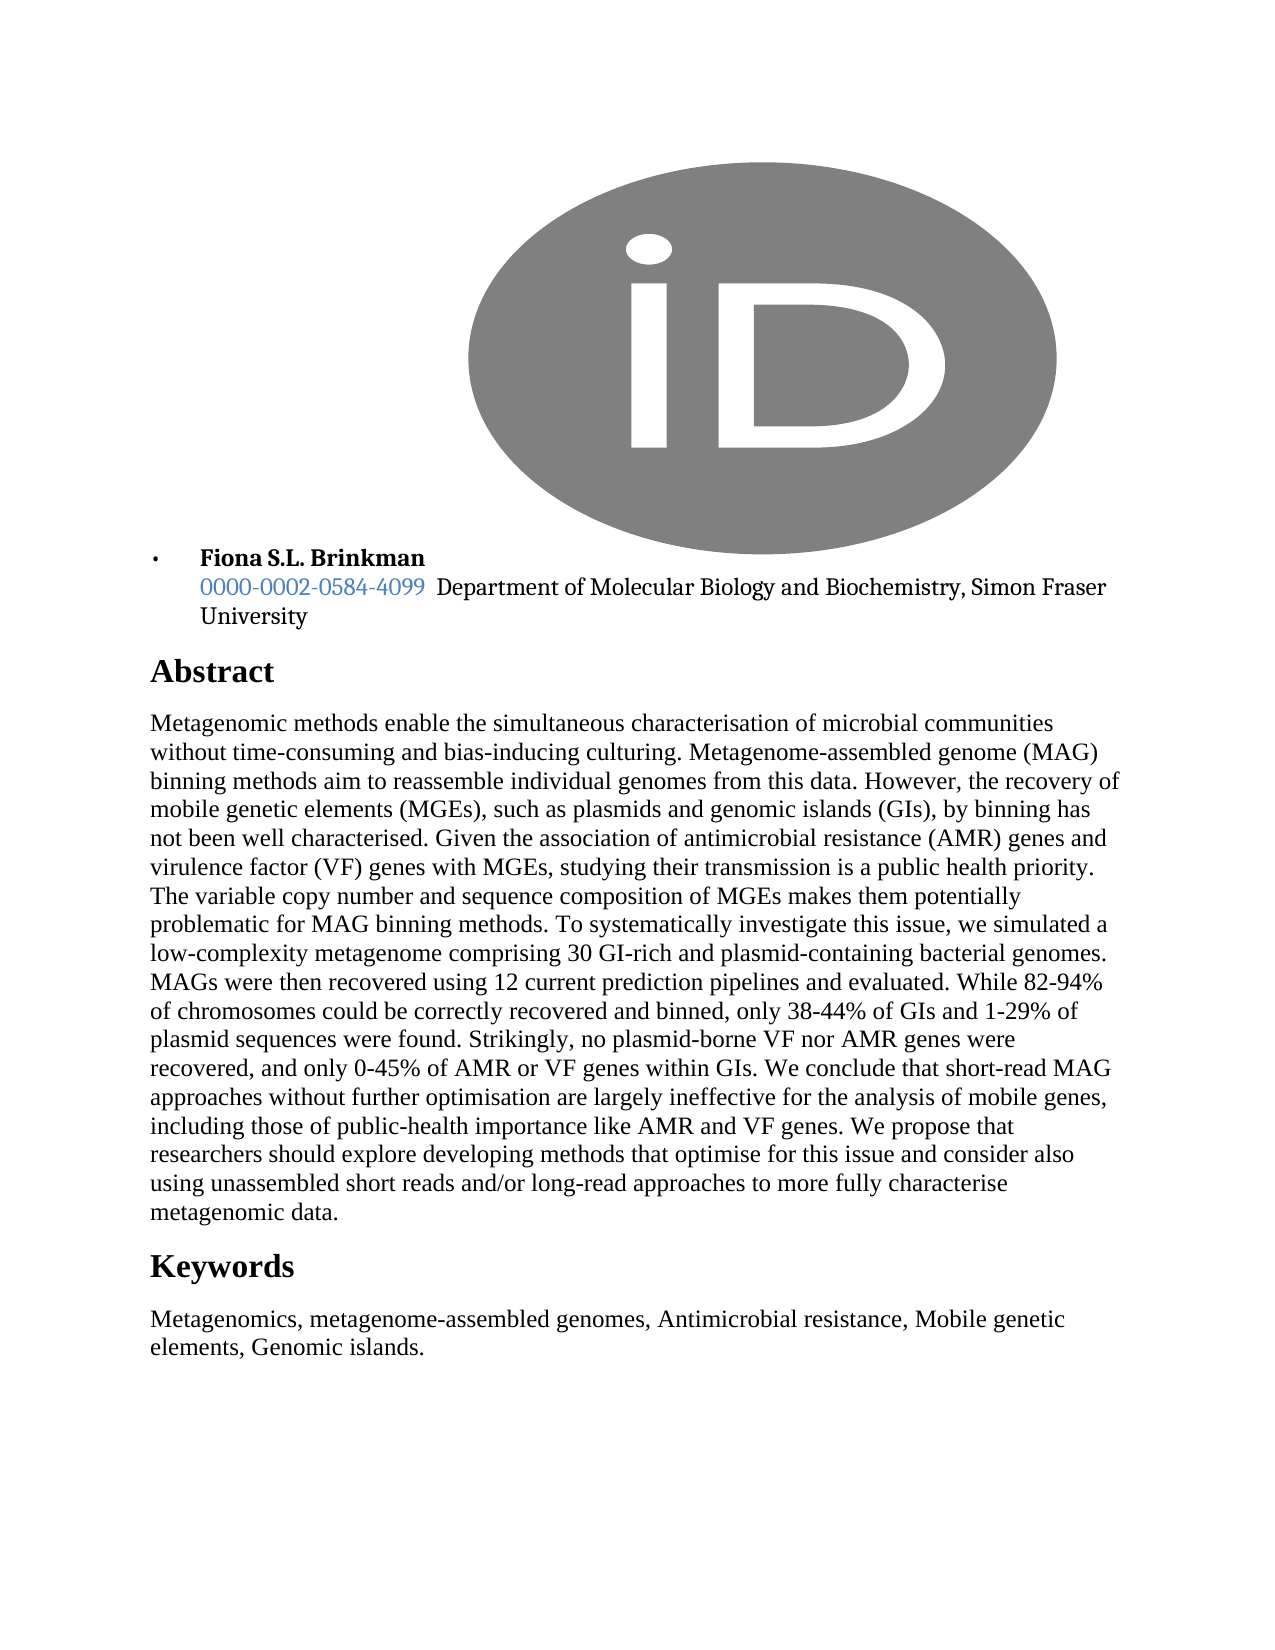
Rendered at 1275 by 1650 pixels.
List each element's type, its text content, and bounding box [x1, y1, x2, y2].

subtitle Abstract [150, 651, 1125, 689]
subtitle Keywords [150, 1247, 1125, 1285]
text Metagenomic methods enable the simultaneous characterisation of microbial communities without time-consuming and bias-inducing culturing. Metagenome-assembled genome (MAG) binning methods aim to reassemble individual genomes from this data. However, the recovery of mobile genetic elements (MGEs), such as plasmids and genomic islands (GIs), by binning has not been well characterised. Given the association of antimicrobial resistance (AMR) genes and virulence factor (VF) genes with MGEs, studying their transmission is a public health priority. The variable copy number and sequence composition of MGEs makes them potentially problematic for MAG binning methods. To systematically investigate this issue, we simulated a low-complexity metagenome comprising 30 GI-rich and plasmid-containing bacterial genomes. MAGs were then recovered using 12 current prediction pipelines and evaluated. While 82-94% of chromosomes could be correctly recovered and binned, only 38-44% of GIs and 1-29% of plasmid sequences were found. Strikingly, no plasmid-borne VF nor AMR genes were recovered, and only 0-45% of AMR or VF genes within GIs. We conclude that short-read MAG approaches without further optimisation are largely ineffective for the analysis of mobile genes, including those of public-health importance like AMR and VF genes. We propose that researchers should explore developing methods that optimise for this issue and consider also using unassembled short reads and/or long-read approaches to more fully characterise metagenomic data. [150, 708, 1125, 1226]
text Metagenomics, metagenome-assembled genomes, Antimicrobial resistance, Mobile genetic elements, Genomic islands. [150, 1304, 1125, 1361]
list Fiona S.L. Brinkman 0000-0002-0584-4099 Department of Molecular Biology and Biochemistry, Simon Fraser University [150, 150, 1125, 630]
